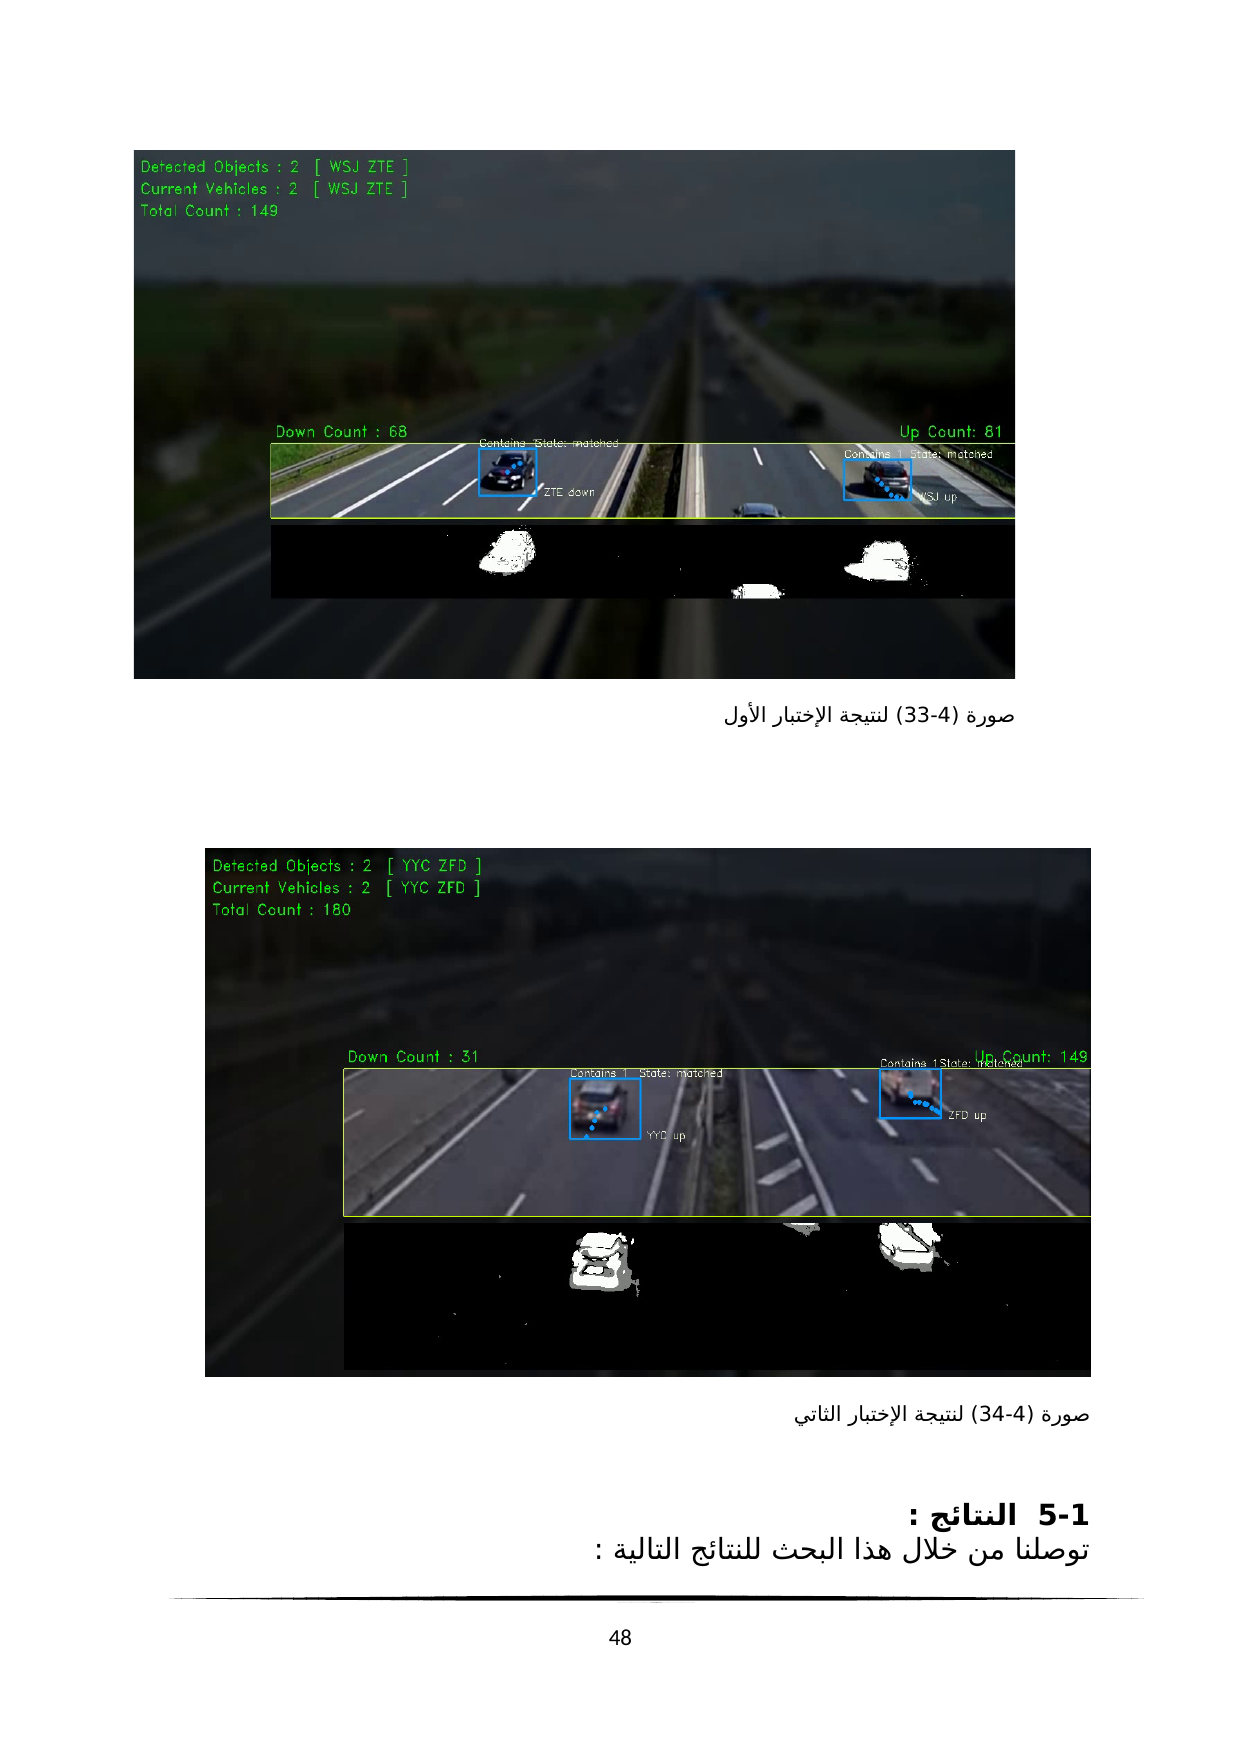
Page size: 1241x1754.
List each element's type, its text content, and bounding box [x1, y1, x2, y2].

picture [168, 1594, 1144, 1603]
picture [205, 848, 1091, 1377]
list توصلنا من خلال هذا البحث للنتائج التالية : [150, 1532, 1090, 1566]
picture [133, 150, 1015, 679]
text صورة (4-33) لنتيجة الإختبار الأول [150, 703, 1090, 728]
list صورة (4-34) لنتيجة الإختبار الثاتي [150, 1402, 1090, 1426]
list 5-1 النتائج : [150, 1498, 1090, 1532]
